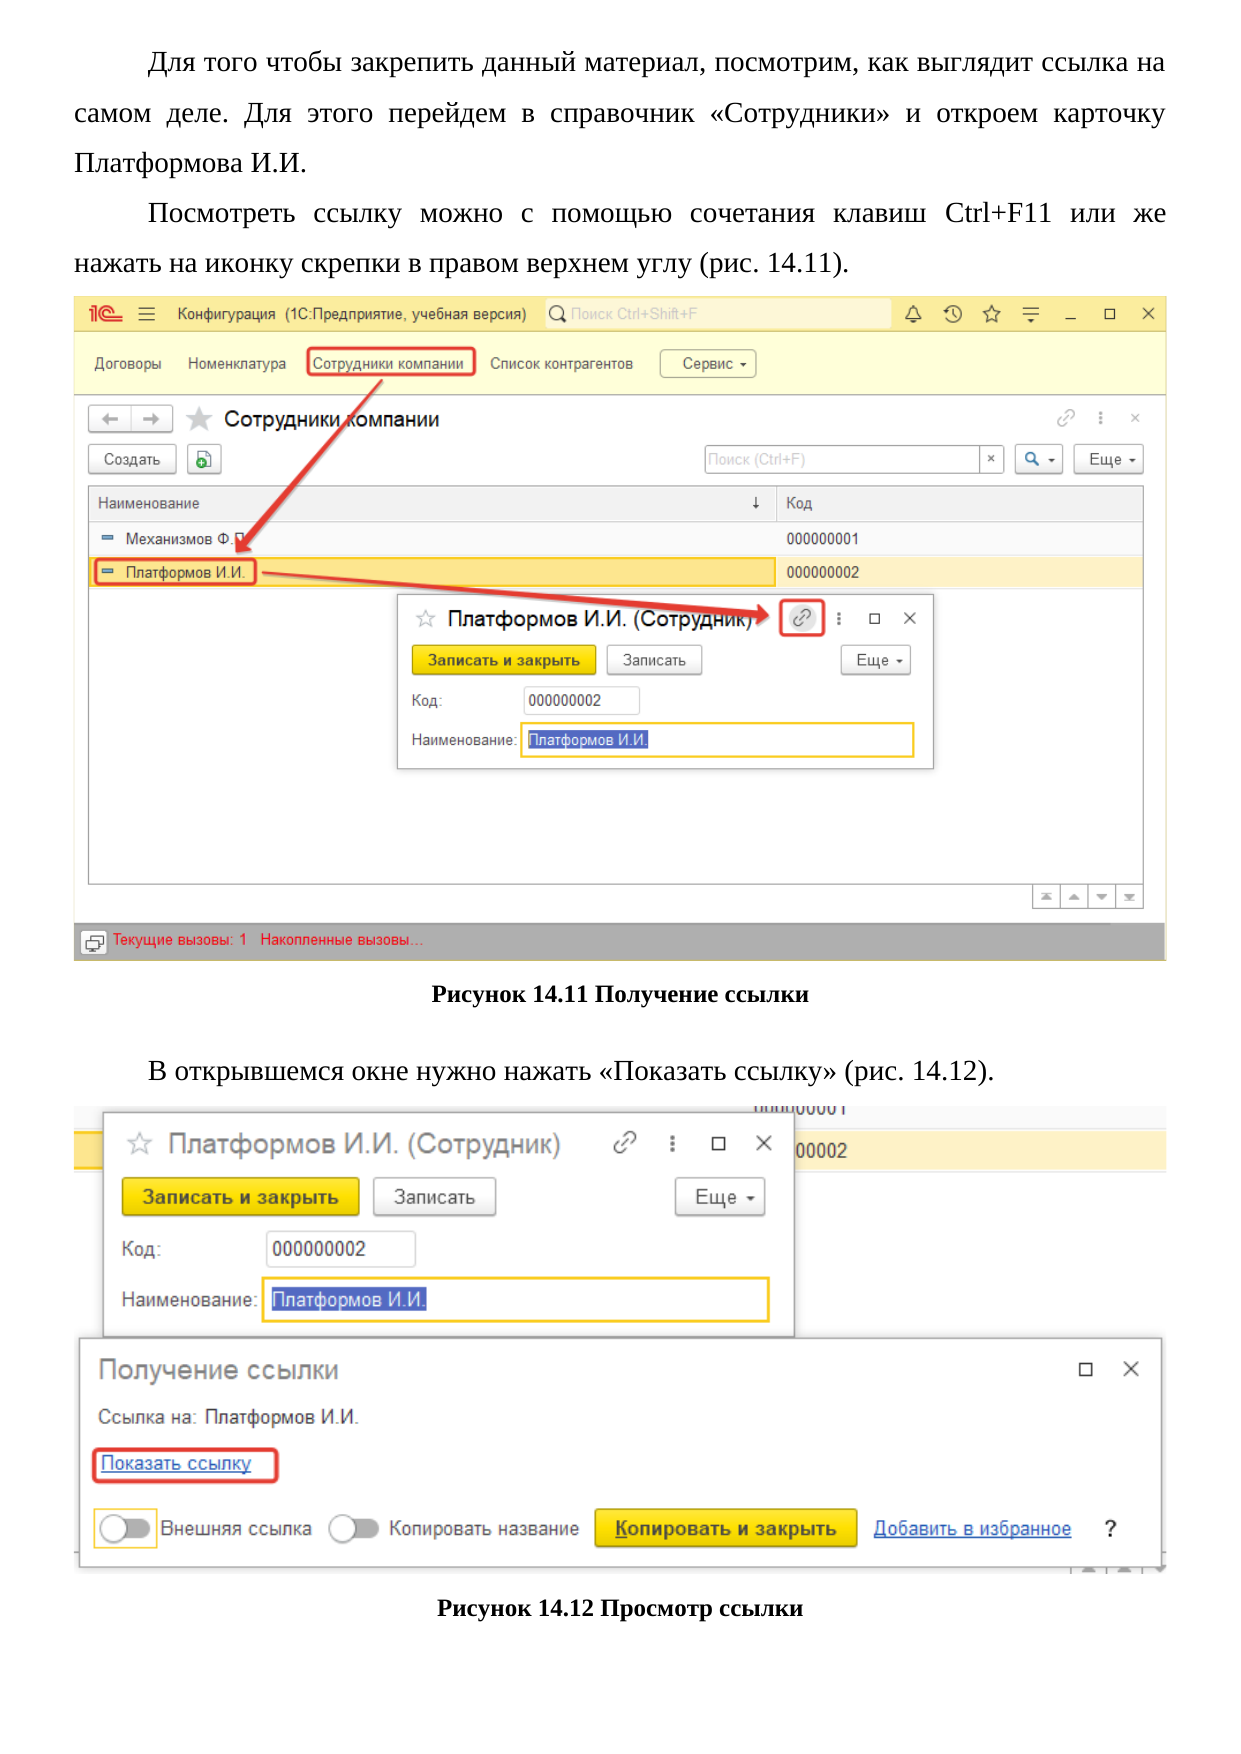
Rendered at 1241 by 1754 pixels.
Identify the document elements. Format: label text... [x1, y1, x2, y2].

text Посмотреть ссылку можно с помощью сочетания клавиш Ctrl+F11 или же нажать на иконку скрепки в правом верхнем углу (рис. 14.11). [74, 195, 1167, 279]
picture [73, 1106, 1167, 1574]
text Рисунок 14.12 Просмотр ссылки [74, 1593, 1167, 1621]
text Для того чтобы закрепить данный материал, посмотрим, как выглядит ссылка на самом деле. Для этого перейдем в справочник «Сотрудники» и откроем карточку Платформова И.И. [74, 44, 1167, 178]
text В открывшемся окне нужно нажать «Показать ссылку» (рис. 14.12). [74, 1053, 1167, 1087]
picture [73, 296, 1167, 961]
text Рисунок 14.11 Получение ссылки [74, 979, 1167, 1008]
